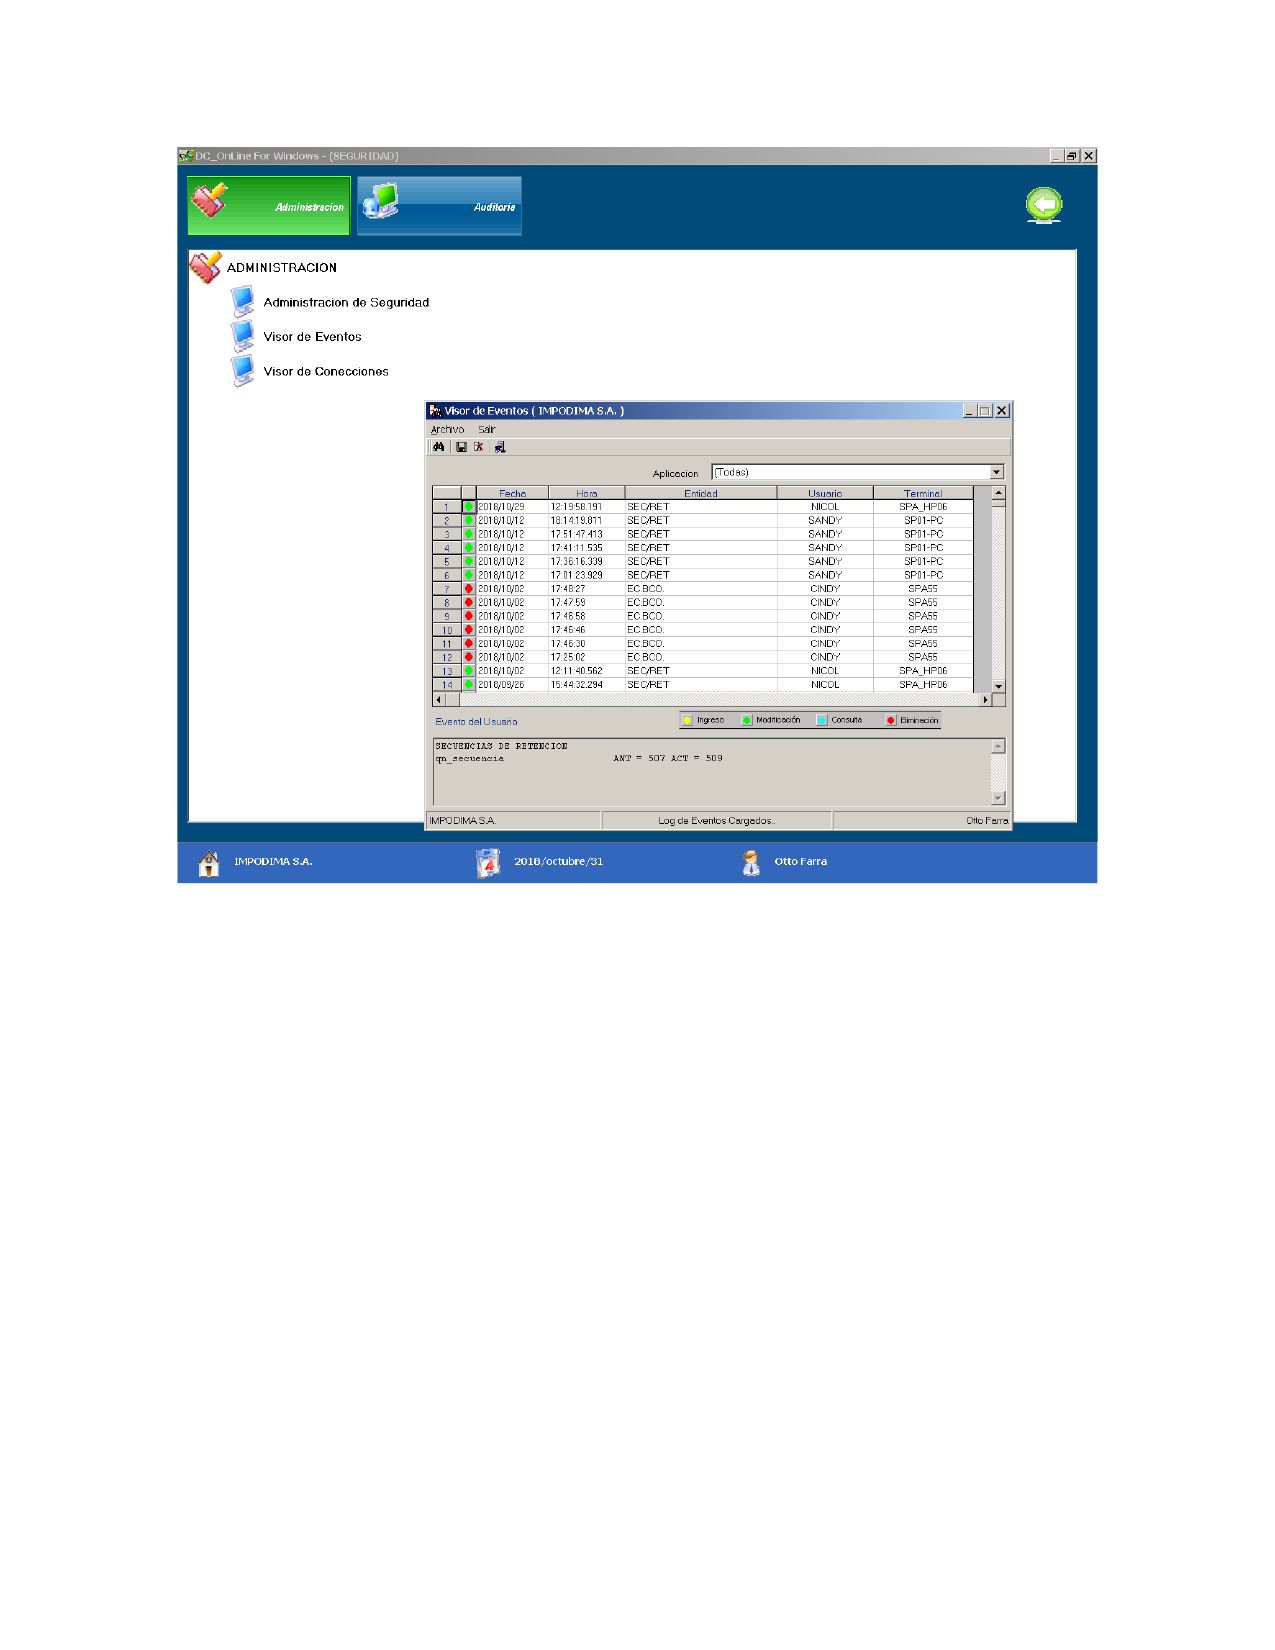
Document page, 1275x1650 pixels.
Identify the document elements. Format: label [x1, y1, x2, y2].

picture [177, 147, 1098, 884]
